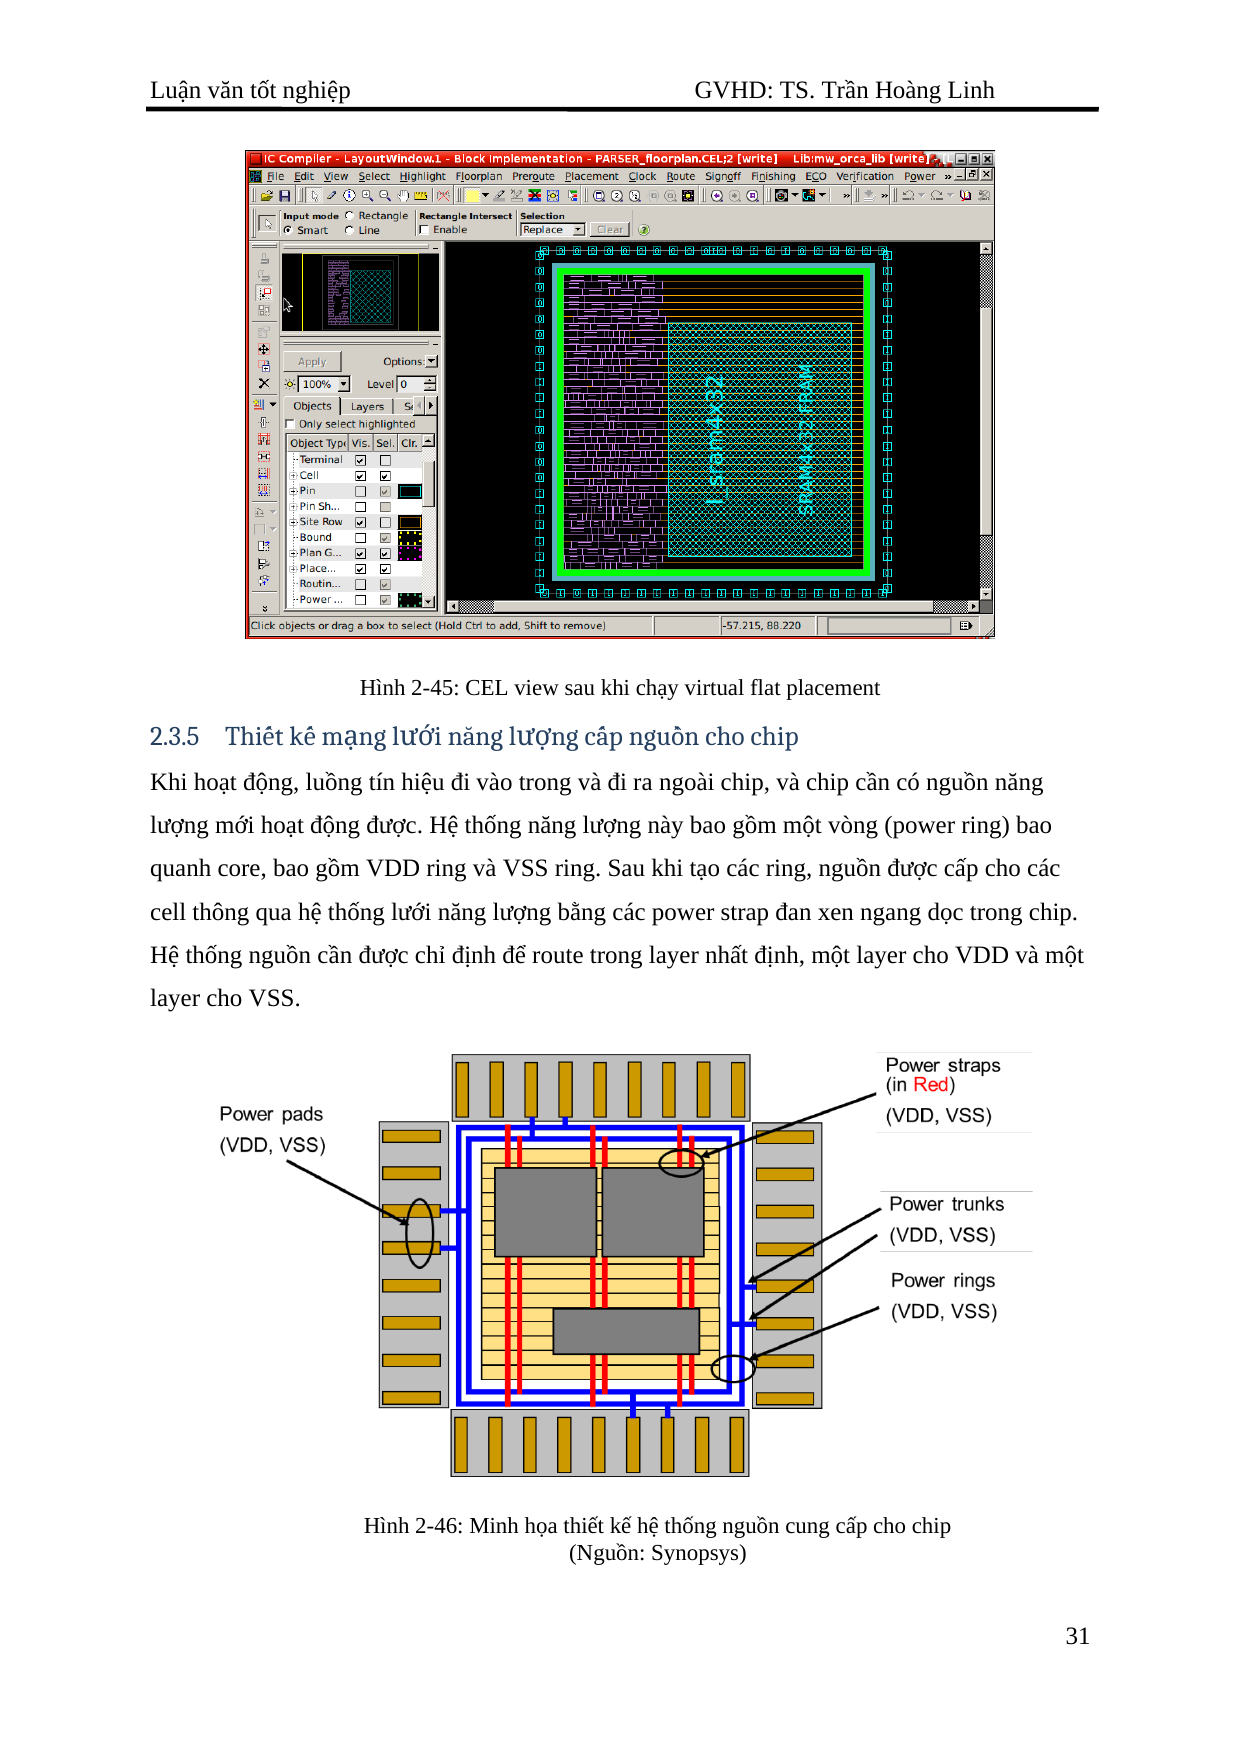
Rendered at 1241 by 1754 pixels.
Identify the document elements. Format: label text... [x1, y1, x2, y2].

picture [207, 1046, 1033, 1477]
list Thiết kế mạng lưới năng lượng cấp nguồn cho chip [150, 721, 1090, 752]
picture [245, 150, 995, 639]
text Khi hoạt động, luồng tín hiệu đi vào trong và đi ra ngoài chip, và chip cần có nguồn năng lượng mới hoạt động được. Hệ thống năng lượng này bao gồm một vòng (power ring) bao quanh core, bao gồm VDD ring và VSS ring. Sau khi tạo các ring, nguồn được cấp cho các cell thông qua hệ thống lưới năng lượng bằng các power strap đan xen ngang dọc trong chip. Hệ thống nguồn cần được chỉ định để route trong layer nhất định, một layer cho VDD và một layer cho VSS. [150, 767, 1090, 1012]
text Hình 2-46: Minh họa thiết kế hệ thống nguồn cung cấp cho chip [225, 1512, 1090, 1539]
text Hình 2-45: CEL view sau khi chạy virtual flat placement [150, 674, 1090, 700]
text (Nguồn: Synopsys) [225, 1539, 1090, 1565]
